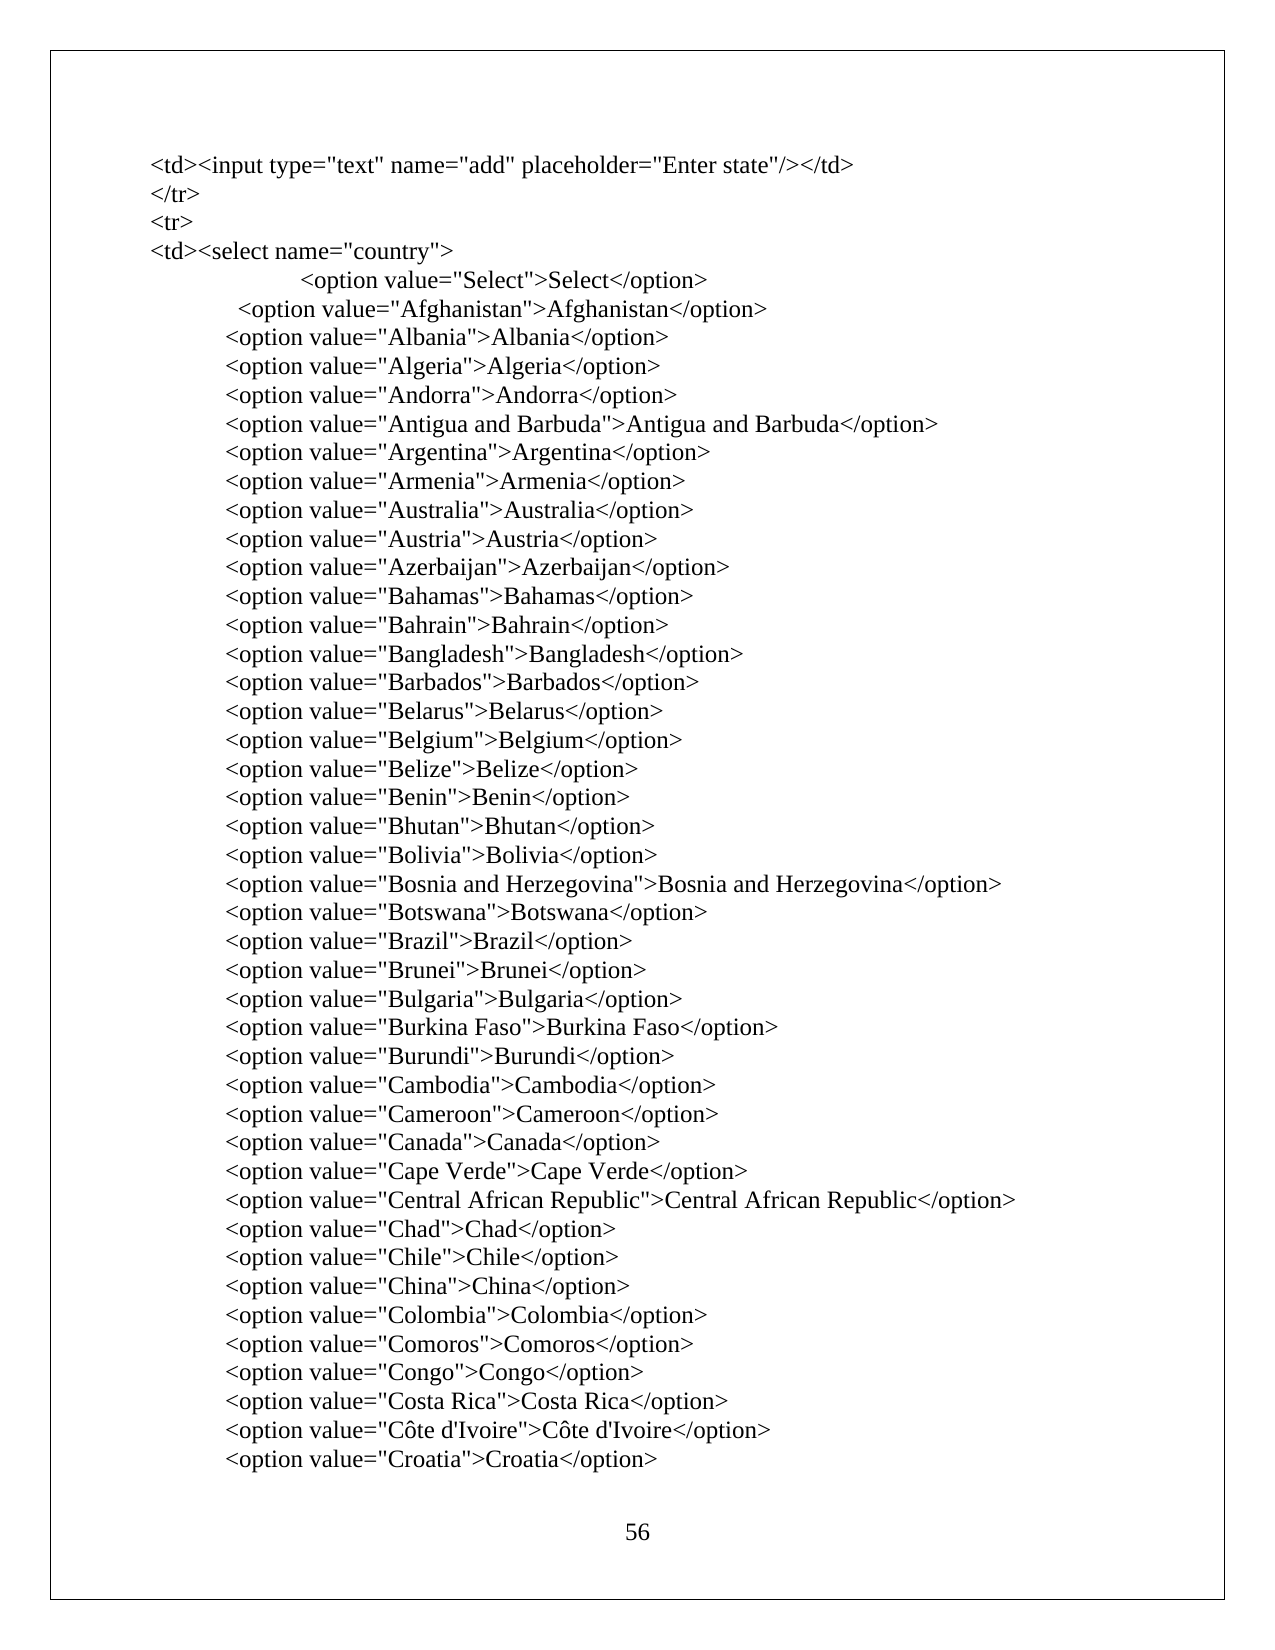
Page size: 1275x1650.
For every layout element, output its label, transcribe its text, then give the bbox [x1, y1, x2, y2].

text <tr> [150, 207, 1125, 236]
text <option value="Azerbaijan">Azerbaijan</option> [150, 552, 1125, 581]
text </tr> [150, 179, 1125, 207]
text <option value="Albania">Albania</option> [150, 322, 1125, 351]
text <option value="Brazil">Brazil</option> [150, 926, 1125, 955]
text <option value="Chile">Chile</option> [150, 1242, 1125, 1271]
text <option value="Croatia">Croatia</option> [150, 1444, 1125, 1472]
text <option value="Armenia">Armenia</option> [150, 466, 1125, 495]
text <option value="Bosnia and Herzegovina">Bosnia and Herzegovina</option> [150, 869, 1125, 897]
text <option value="Congo">Congo</option> [150, 1357, 1125, 1386]
text <option value="Burkina Faso">Burkina Faso</option> [150, 1012, 1125, 1041]
text <option value="Belgium">Belgium</option> [150, 725, 1125, 754]
text <option value="Algeria">Algeria</option> [150, 351, 1125, 380]
text <option value="Bangladesh">Bangladesh</option> [150, 639, 1125, 667]
text <option value="Andorra">Andorra</option> [150, 380, 1125, 409]
text <option value="Antigua and Barbuda">Antigua and Barbuda</option> [150, 409, 1125, 437]
text <option value="Cameroon">Cameroon</option> [150, 1099, 1125, 1127]
text <option value="Botswana">Botswana</option> [150, 897, 1125, 926]
text <option value="Colombia">Colombia</option> [150, 1300, 1125, 1329]
text <option value="China">China</option> [150, 1271, 1125, 1300]
text <option value="Bolivia">Bolivia</option> [150, 840, 1125, 869]
text <td><select name="country"> [150, 236, 1125, 265]
text <option value="Bahrain">Bahrain</option> [150, 610, 1125, 639]
text <option value="Afghanistan">Afghanistan</option> [150, 294, 1125, 322]
text <option value="Australia">Australia</option> [150, 495, 1125, 524]
text <option value="Cambodia">Cambodia</option> [150, 1070, 1125, 1099]
text <option value="Central African Republic">Central African Republic</option> [150, 1185, 1125, 1214]
text <option value="Bhutan">Bhutan</option> [150, 811, 1125, 840]
text <option value="Bulgaria">Bulgaria</option> [150, 984, 1125, 1012]
text <option value="Barbados">Barbados</option> [150, 667, 1125, 696]
text <option value="Belize">Belize</option> [150, 754, 1125, 782]
text <option value="Côte d'Ivoire">Côte d'Ivoire</option> [150, 1415, 1125, 1444]
text <option value="Argentina">Argentina</option> [150, 437, 1125, 466]
text <option value="Benin">Benin</option> [150, 782, 1125, 811]
text <option value="Select">Select</option> [150, 265, 1125, 294]
text <option value="Comoros">Comoros</option> [150, 1329, 1125, 1357]
text <option value="Cape Verde">Cape Verde</option> [150, 1156, 1125, 1185]
text <option value="Burundi">Burundi</option> [150, 1041, 1125, 1070]
text <option value="Brunei">Brunei</option> [150, 955, 1125, 984]
text <option value="Chad">Chad</option> [150, 1214, 1125, 1242]
text <option value="Austria">Austria</option> [150, 524, 1125, 552]
text <option value="Belarus">Belarus</option> [150, 696, 1125, 725]
text <option value="Bahamas">Bahamas</option> [150, 581, 1125, 610]
text <option value="Costa Rica">Costa Rica</option> [150, 1386, 1125, 1415]
text <td><input type="text" name="add" placeholder="Enter state"/></td> [150, 150, 1125, 179]
text <option value="Canada">Canada</option> [150, 1127, 1125, 1156]
